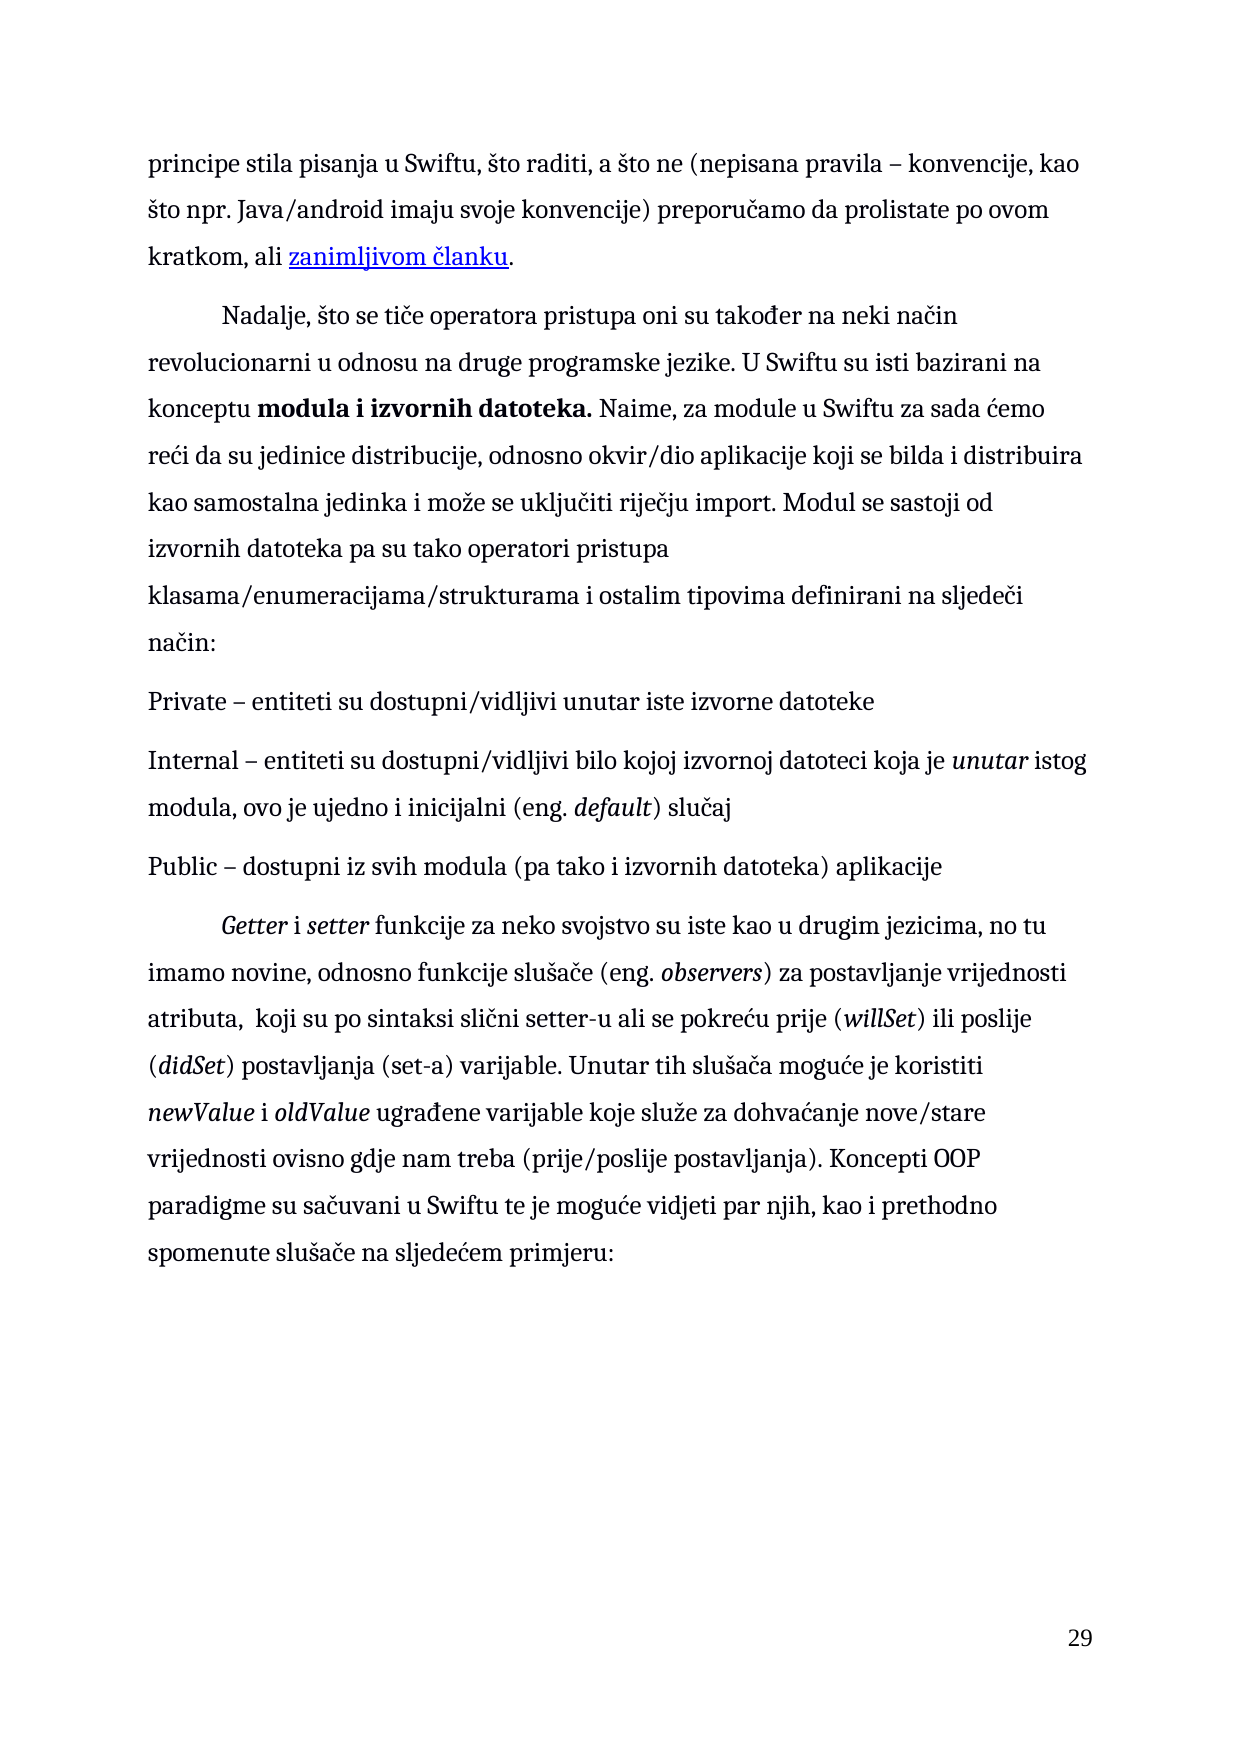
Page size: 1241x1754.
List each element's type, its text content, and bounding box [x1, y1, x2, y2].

text Nadalje, što se tiče operatora pristupa oni su također na neki način revolucionarni u odnosu na druge programske jezike. U Swiftu su isti bazirani na konceptu modula i izvornih datoteka. Naime, za module u Swiftu za sada ćemo reći da su jedinice distribucije, odnosno okvir/dio aplikacije koji se bilda i distribuira kao samostalna jedinka i može se uključiti riječju import. Modul se sastoji od izvornih datoteka pa su tako operatori pristupa klasama/enumeracijama/strukturama i ostalim tipovima definirani na sljedeči način: [148, 300, 1093, 658]
text Getter i setter funkcije za neko svojstvo su iste kao u drugim jezicima, no tu imamo novine, odnosno funkcije slušače (eng. observers) za postavljanje vrijednosti atributa, koji su po sintaksi slični setter-u ali se pokreću prije (willSet) ili poslije (didSet) postavljanja (set-a) varijable. Unutar tih slušača moguće je koristiti newValue i oldValue ugrađene varijable koje služe za dohvaćanje nove/stare vrijednosti ovisno gdje nam treba (prije/poslije postavljanja). Koncepti OOP paradigme su sačuvani u Swiftu te je moguće vidjeti par njih, kao i prethodno spomenute slušače na sljedećem primjeru: [148, 910, 1093, 1268]
text Private – entiteti su dostupni/vidljivi unutar iste izvorne datoteke [148, 686, 1093, 717]
text Public – dostupni iz svih modula (pa tako i izvornih datoteka) aplikacije [148, 851, 1093, 882]
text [148, 148, 1093, 272]
text Internal – entiteti su dostupni/vidljivi bilo kojoj izvornoj datoteci koja je unutar istog modula, ovo je ujedno i inicijalni (eng. default) slučaj [148, 745, 1093, 823]
